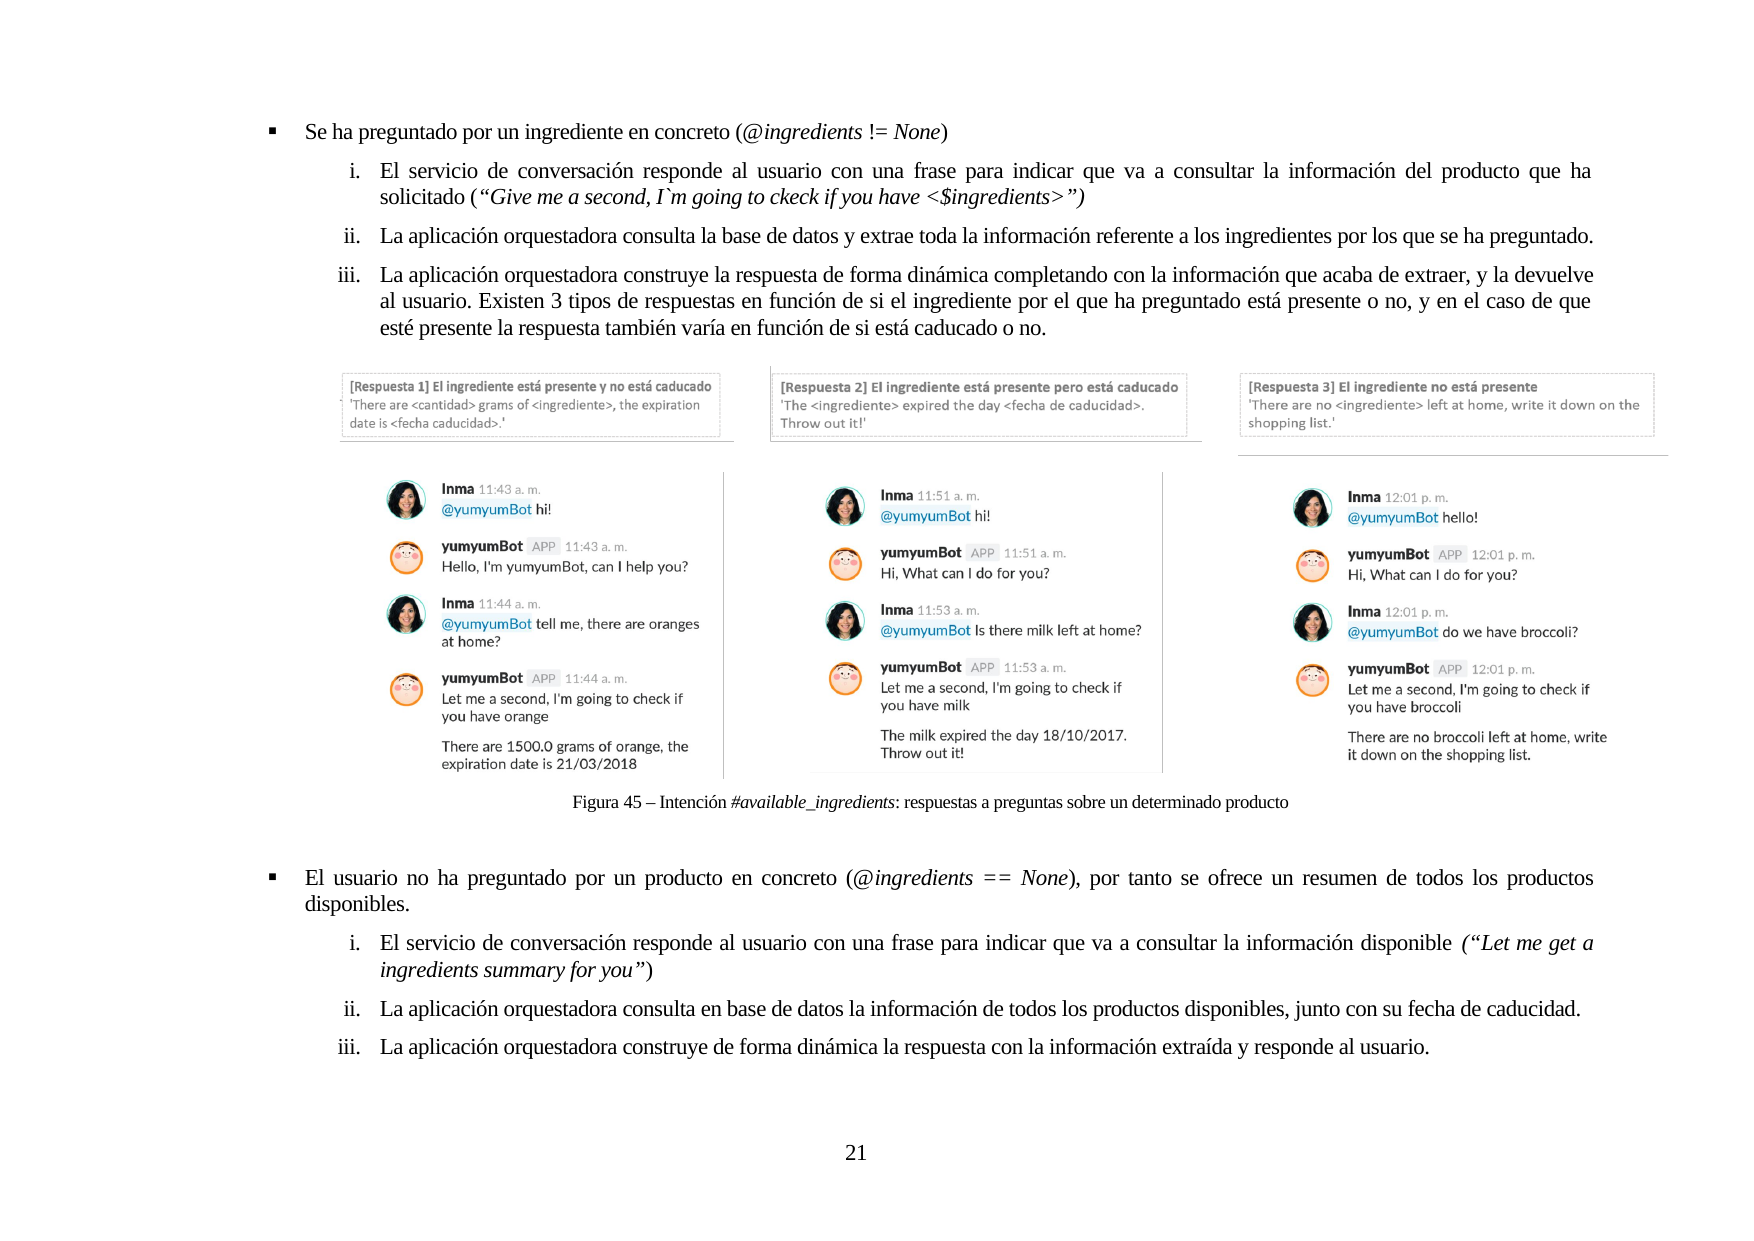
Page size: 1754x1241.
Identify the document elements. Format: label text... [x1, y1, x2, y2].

list Se ha preguntado por un ingrediente en concreto (@ingredients != None) [267, 118, 1594, 144]
list La aplicación orquestadora consulta en base de datos la información de todos los productos disponibles, junto con su fecha de caducidad. [361, 994, 1594, 1021]
list El servicio de conversación responde al usuario con una frase para indicar que va a consultar la información del producto que ha solicitado (“Give me a second, I`m going to ckeck if you have <$ingredients>”) [361, 157, 1594, 210]
list La aplicación orquestadora construye de forma dinámica la respuesta con la información extraída y responde al usuario. [361, 1033, 1594, 1060]
list El usuario no ha preguntado por un producto en concreto (@ingredients == None), por tanto se ofrece un resumen de todos los productos disponibles. [267, 864, 1594, 917]
picture [339, 352, 1669, 779]
list El servicio de conversación responde al usuario con una frase para indicar que va a consultar la información disponible (“Let me get a ingredients summary for you”) [361, 929, 1594, 982]
list La aplicación orquestadora construye la respuesta de forma dinámica completando con la información que acaba de extraer, y la devuelve al usuario. Existen 3 tipos de respuestas en función de si el ingrediente por el que ha preguntado está presente o no, y en el caso de que esté presente la respuesta también varía en función de si está caducado o no. [361, 261, 1594, 340]
list La aplicación orquestadora consulta la base de datos y extrae toda la información referente a los ingredientes por los que se ha preguntado. [361, 222, 1594, 248]
